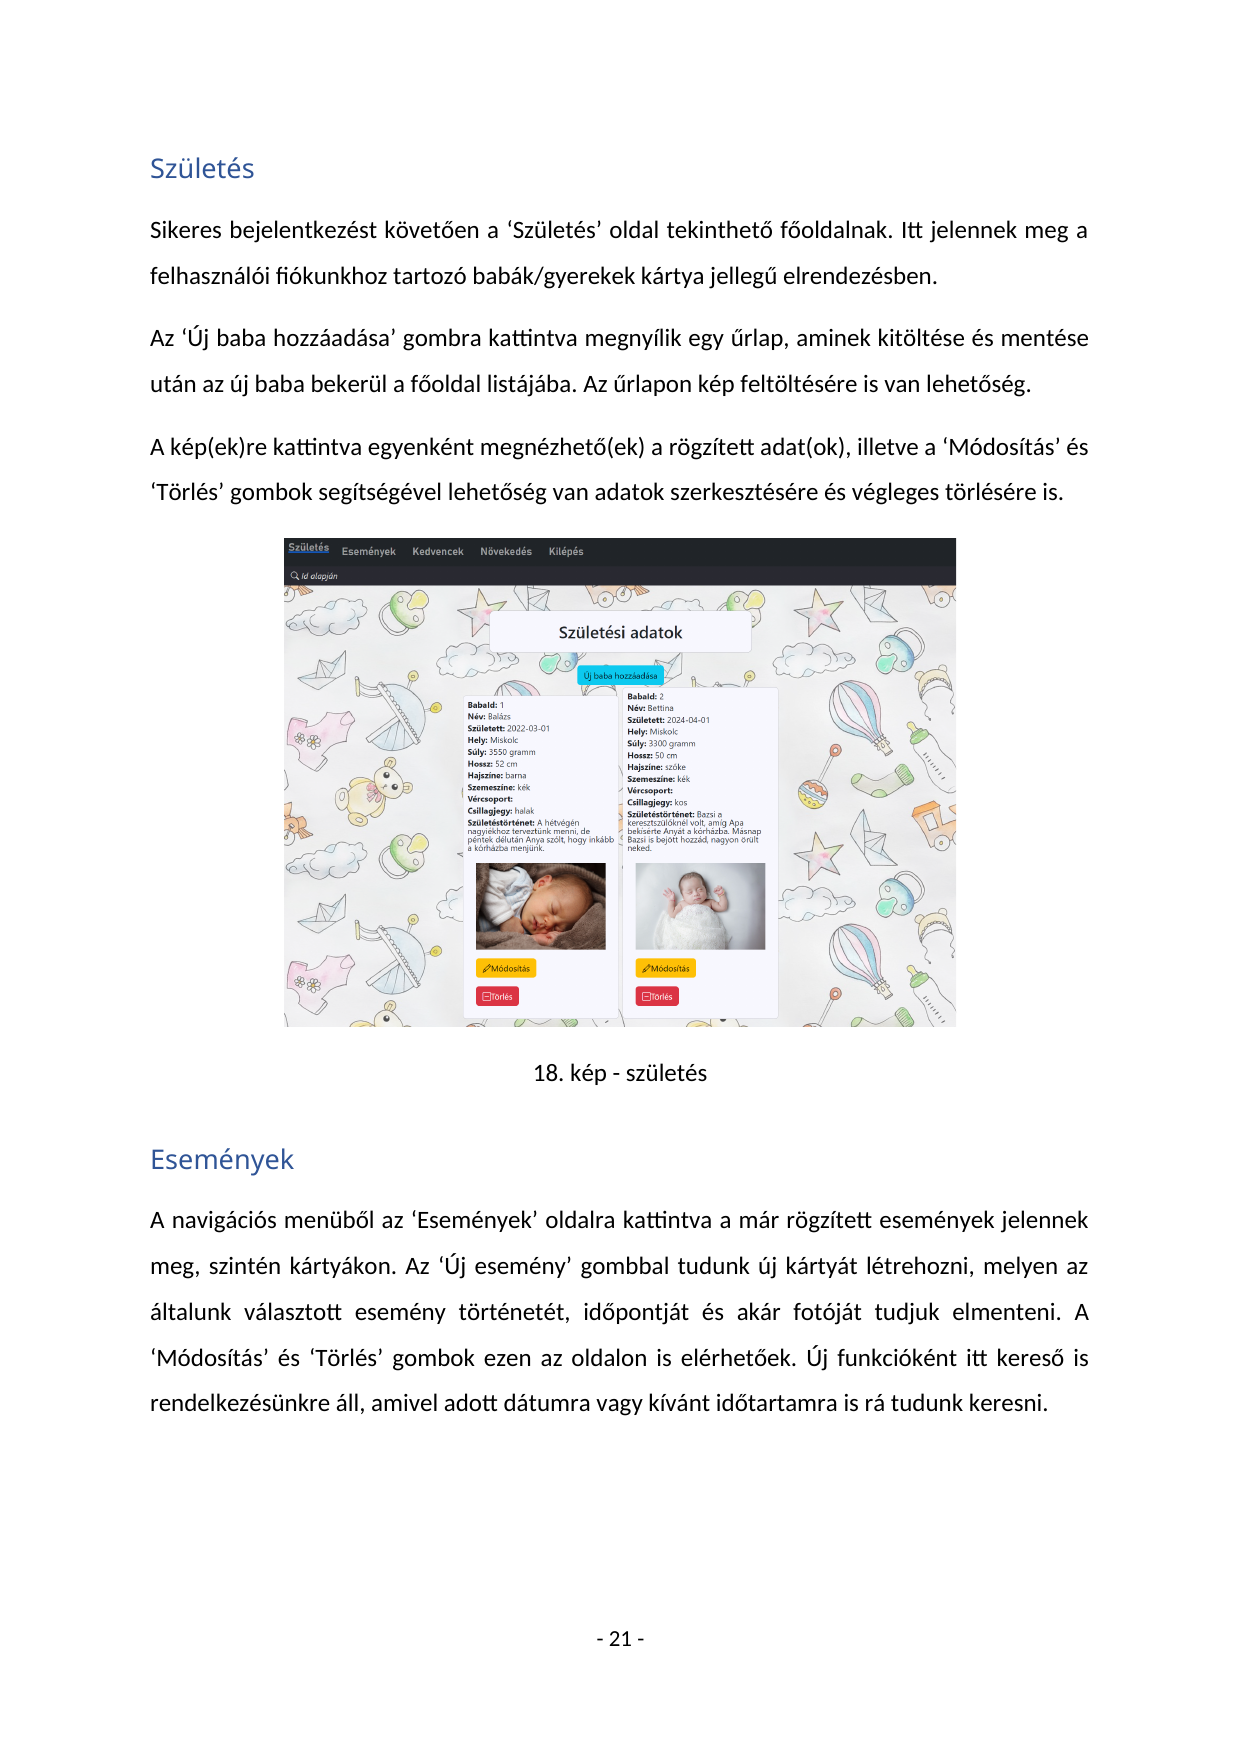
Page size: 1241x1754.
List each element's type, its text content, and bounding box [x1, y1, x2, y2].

text A kép(ek)re kattintva egyenként megnézhető(ek) a rögzített adat(ok), illetve a ‘Módosítás’ és ‘Törlés’ gombok segítségével lehetőség van adatok szerkesztésére és végleges törlésére is. [150, 431, 1090, 507]
text 18. kép - születés [150, 1057, 1090, 1087]
text A navigációs menüből az ‘Események’ oldalra kattintva a már rögzített események jelennek meg, szintén kártyákon. Az ‘Új esemény’ gombbal tudunk új kártyát létrehozni, melyen az általunk választott esemény történetét, időpontját és akár fotóját tudjuk elmenteni. A ‘Módosítás’ és ‘Törlés’ gombok ezen az oldalon is elérhetőek. Új funkcióként itt kereső is rendelkezésünkre áll, amivel adott dátumra vagy kívánt időtartamra is rá tudunk keresni. [150, 1204, 1090, 1418]
subtitle Születés [150, 150, 1090, 187]
subtitle Események [150, 1140, 1090, 1177]
text Az ‘Új baba hozzáadása’ gombra kattintva megnyílik egy űrlap, aminek kitöltése és mentése után az új baba bekerül a főoldal listájába. Az űrlapon kép feltöltésére is van lehetőség. [150, 322, 1090, 399]
text Sikeres bejelentkezést követően a ‘Születés’ oldal tekinthető főoldalnak. Itt jelennek meg a felhasználói fiókunkhoz tartozó babák/gyerekek kártya jellegű elrendezésben. [150, 214, 1090, 291]
picture [284, 538, 957, 1027]
